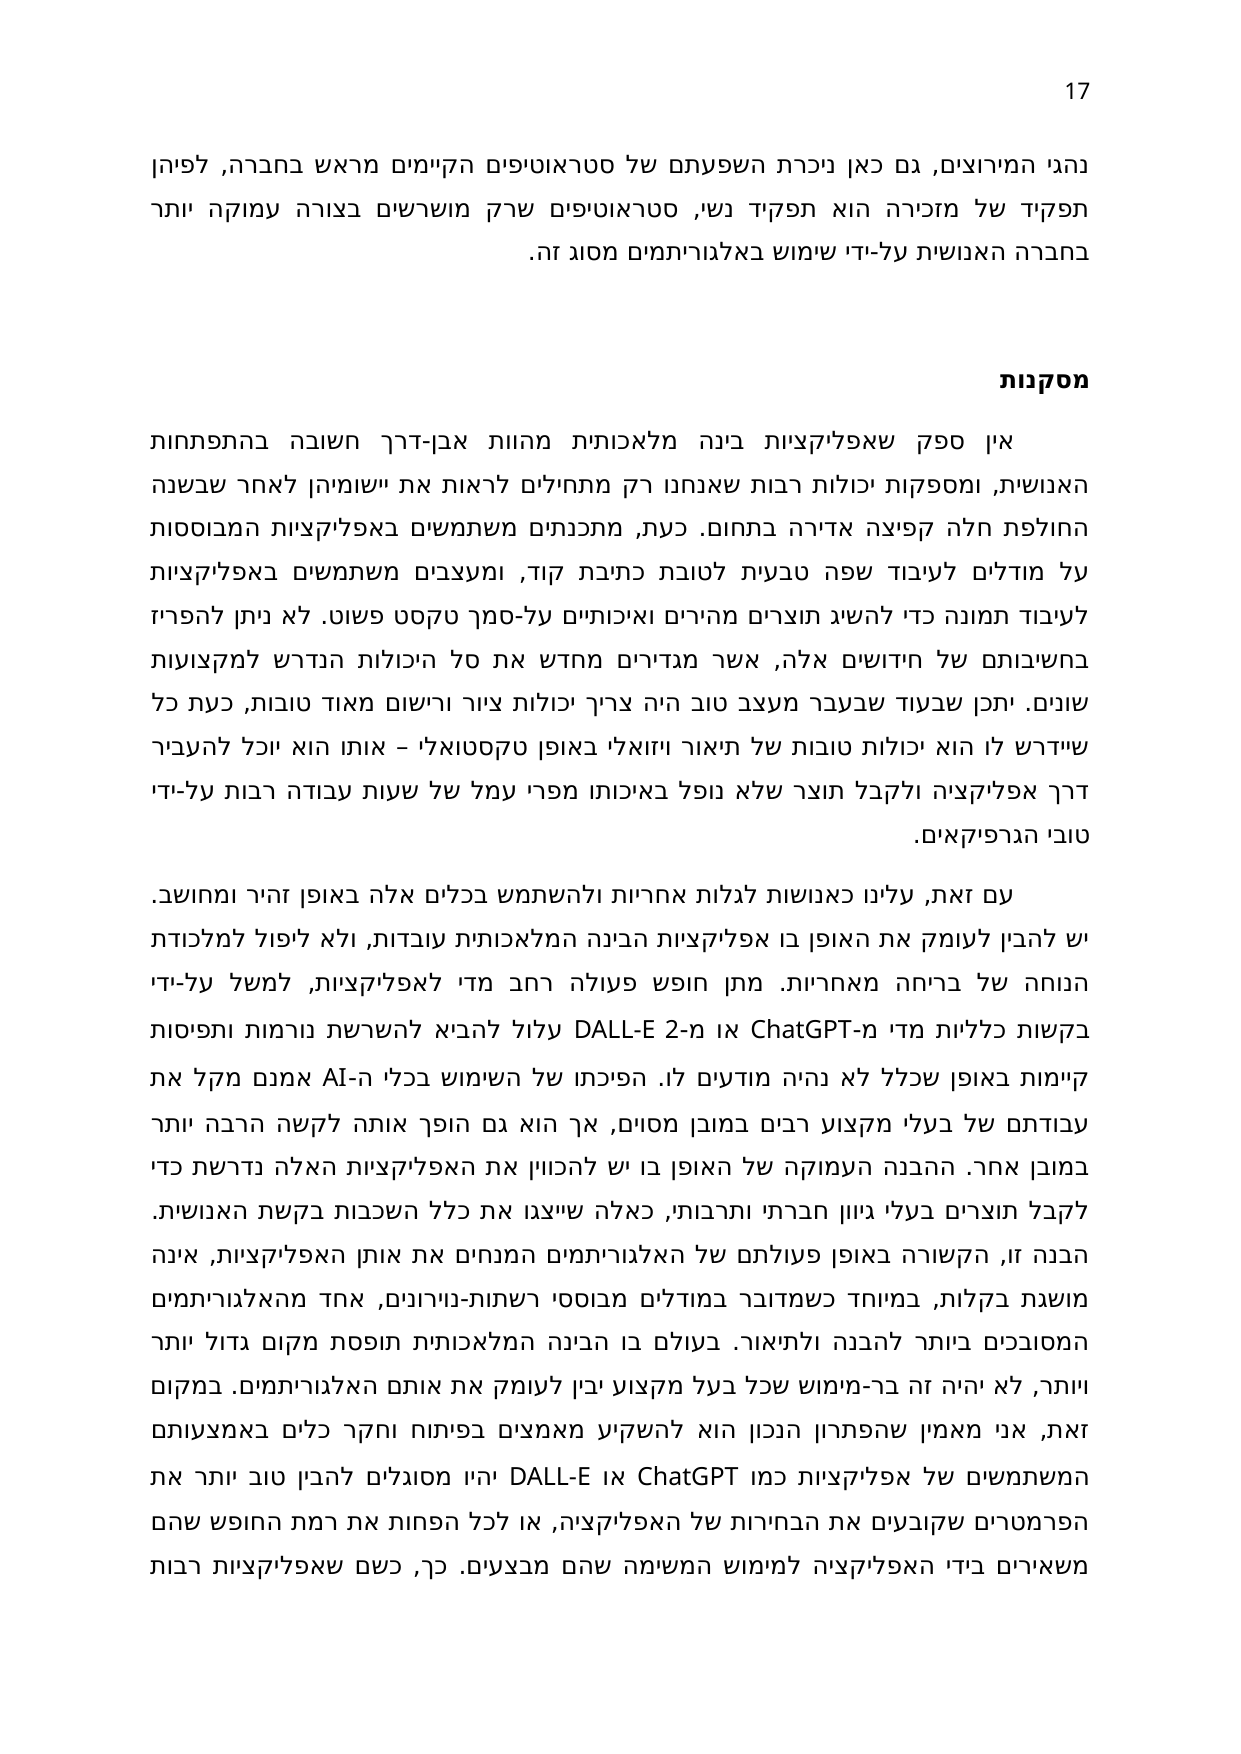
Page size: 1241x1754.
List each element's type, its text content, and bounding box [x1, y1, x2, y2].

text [150, 880, 1090, 1580]
text מסקנות [150, 366, 1090, 395]
text אין ספק שאפליקציות בינה מלאכותית מהוות אבן-דרך חשובה בהתפתחות האנושית, ומספקות יכולות רבות שאנחנו רק מתחילים לראות את יישומיהן לאחר שבשנה החולפת חלה קפיצה אדירה בתחום. כעת, מתכנתים משתמשים באפליקציות המבוססות על מודלים לעיבוד שפה טבעית לטובת כתיבת קוד, ומעצבים משתמשים באפליקציות לעיבוד תמונה כדי להשיג תוצרים מהירים ואיכותיים על-סמך טקסט פשוט. לא ניתן להפריז בחשיבותם של חידושים אלה, אשר מגדירים מחדש את סל היכולות הנדרש למקצועות שונים. יתכן שבעוד שבעבר מעצב טוב היה צריך יכולות ציור ורישום מאוד טובות, כעת כל שיידרש לו הוא יכולות טובות של תיאור ויזואלי באופן טקסטואלי – אותו הוא יוכל להעביר דרך אפליקציה ולקבל תוצר שלא נופל באיכותו מפרי עמל של שעות עבודה רבות על-ידי טובי הגרפיקאים. [150, 426, 1090, 849]
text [150, 150, 1090, 267]
